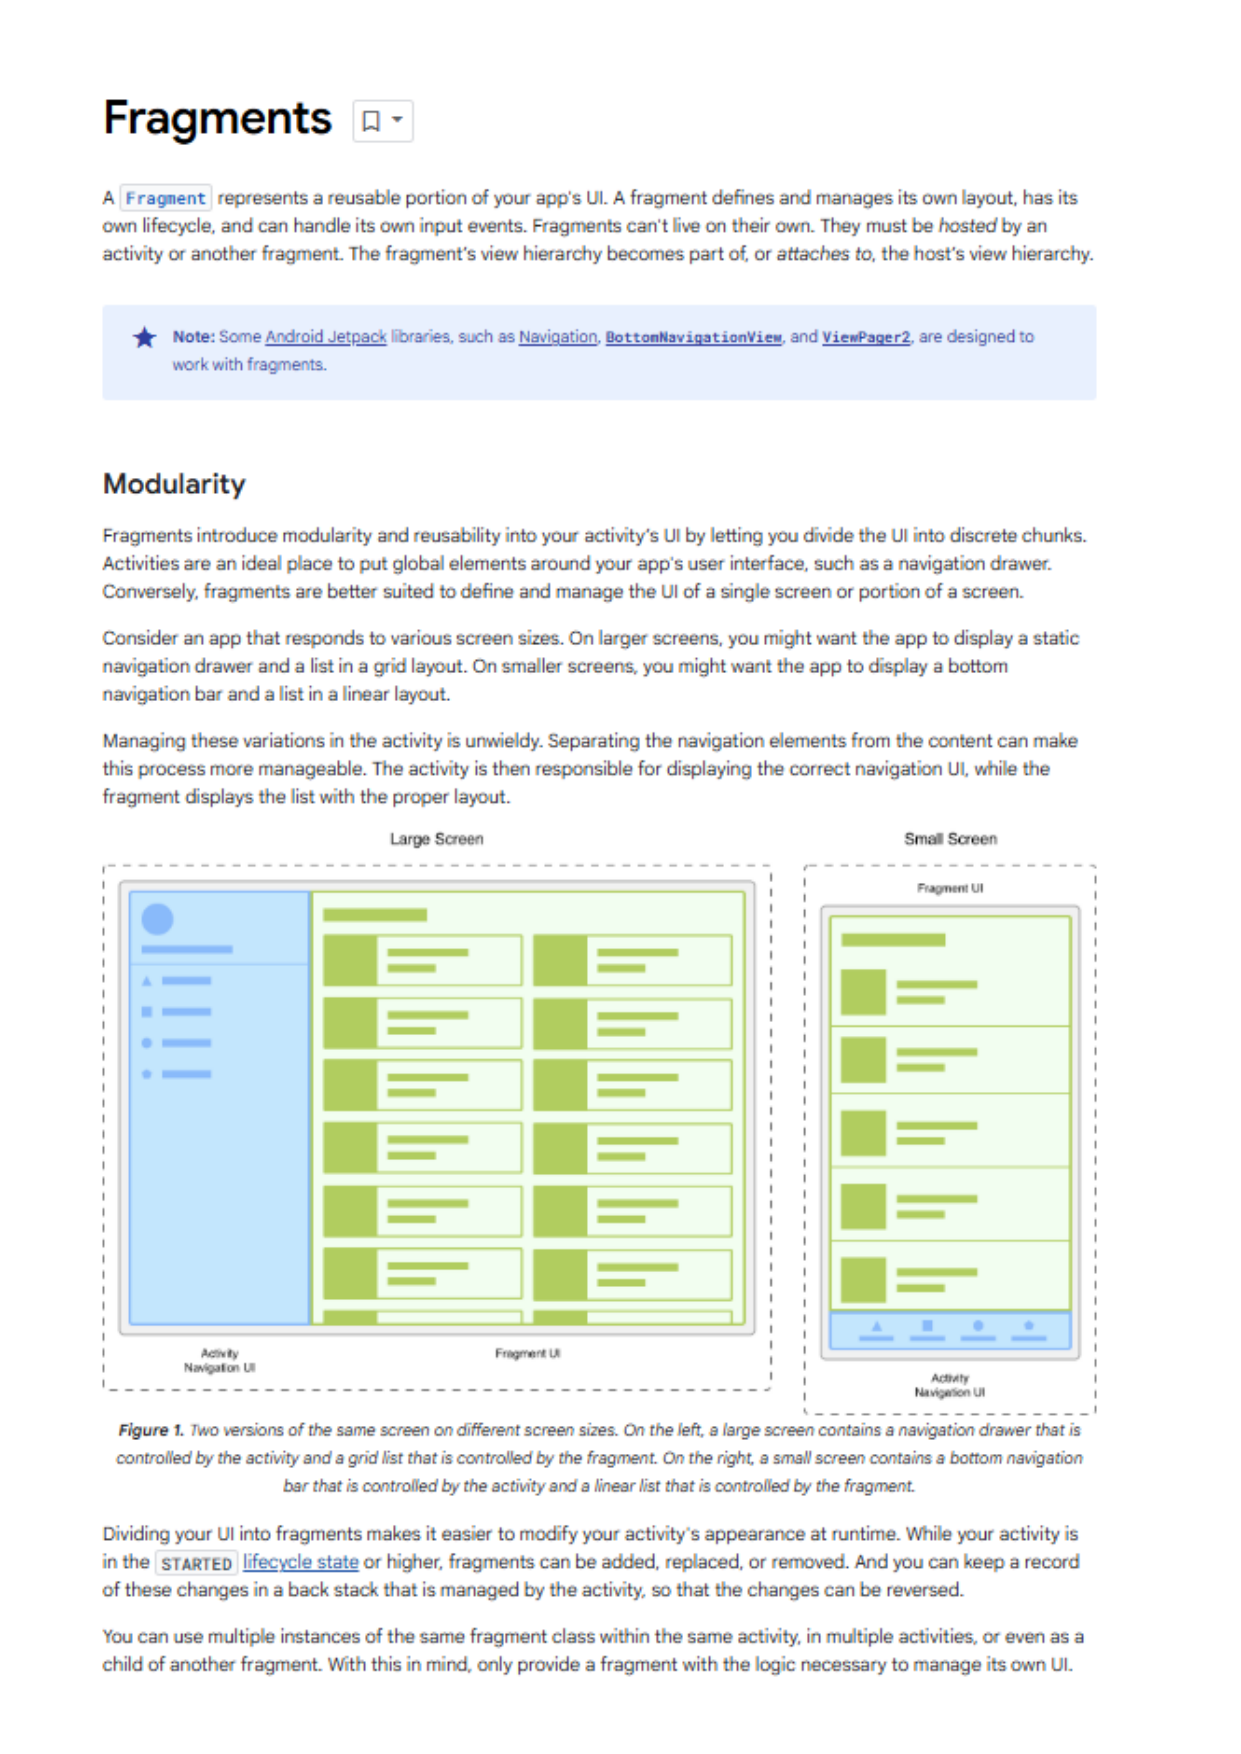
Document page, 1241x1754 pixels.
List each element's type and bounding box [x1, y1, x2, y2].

picture [75, 75, 1110, 1679]
